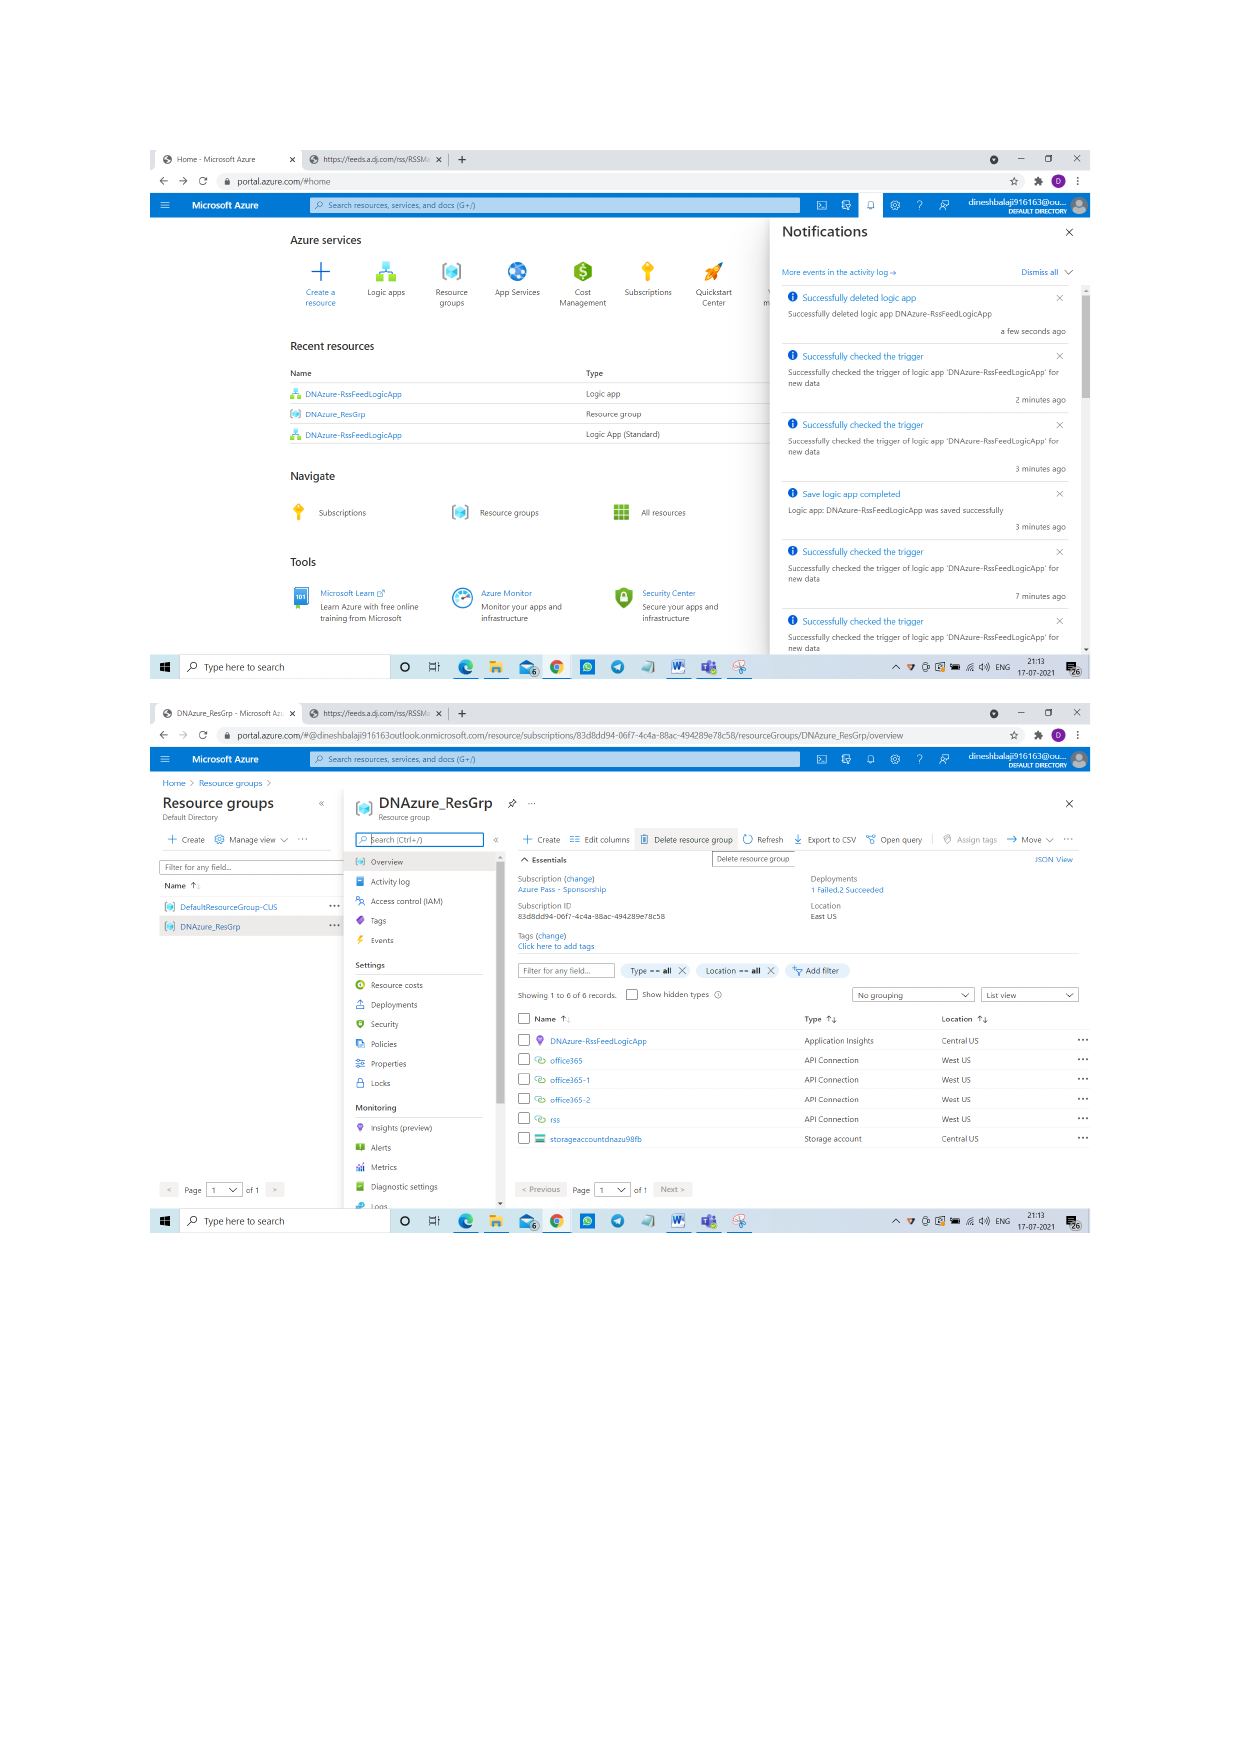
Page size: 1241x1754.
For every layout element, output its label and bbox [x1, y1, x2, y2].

picture [150, 703, 1091, 1233]
picture [150, 150, 1091, 679]
